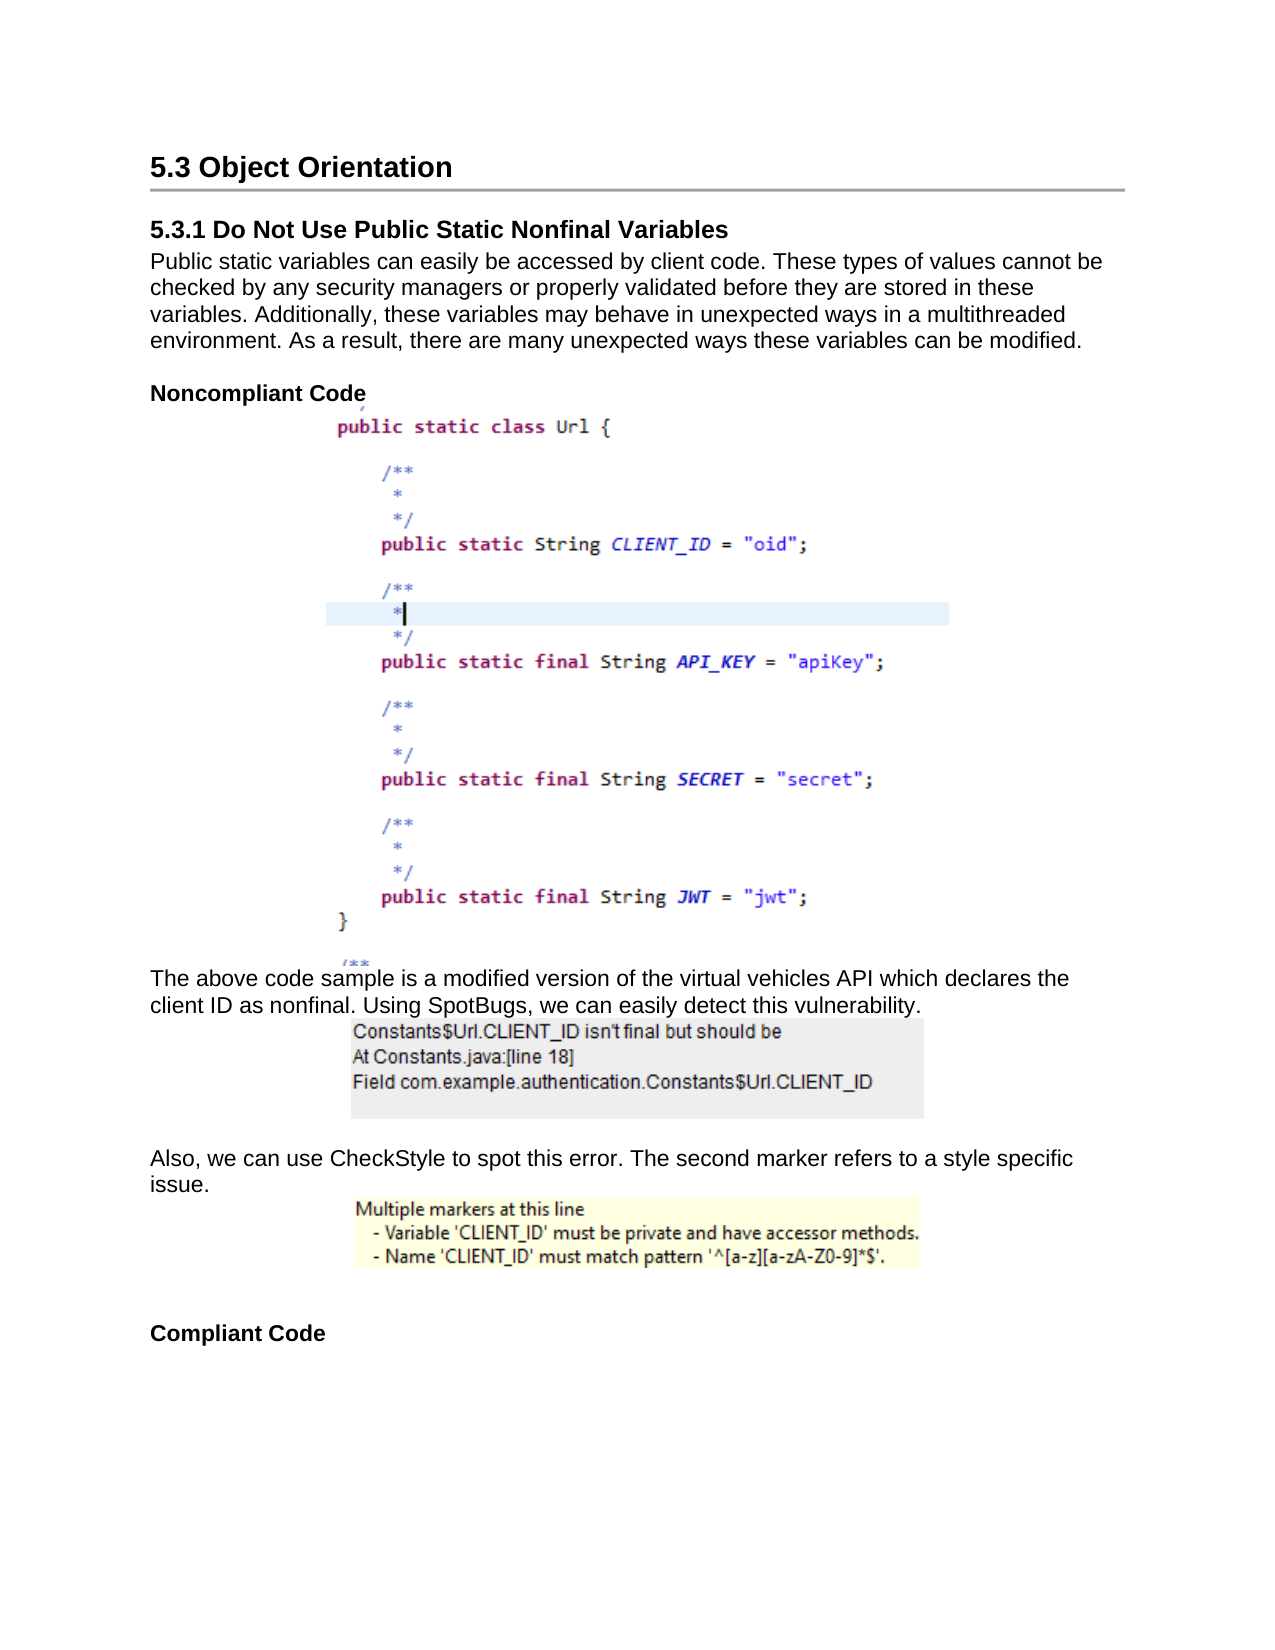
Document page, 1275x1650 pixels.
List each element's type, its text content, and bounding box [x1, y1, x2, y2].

text Public static variables can easily be accessed by client code. These types of values cannot be checked by any security managers or properly validated before they are stored in these variables. Additionally, these variables may behave in unexpected ways in a multithreaded environment. As a result, there are many unexpected ways these variables can be modified. [150, 248, 1125, 353]
text Compliant Code [150, 1320, 1125, 1347]
picture [325, 406, 950, 966]
picture [350, 1018, 925, 1119]
picture [354, 1197, 921, 1268]
text Noncompliant Code [150, 380, 1125, 406]
subtitle 5.3.1 Do Not Use Public Static Nonfinal Variables [150, 215, 1125, 244]
text The above code sample is a modified version of the virtual vehicles API which declares the client ID as nonfinal. Using SpotBugs, we can easily detect this vulnerability. [150, 965, 1125, 1018]
subtitle 5.3 Object Orientation [150, 150, 1125, 183]
text Also, we can use CheckStyle to spot this error. The second marker refers to a style specific issue. [150, 1144, 1125, 1197]
